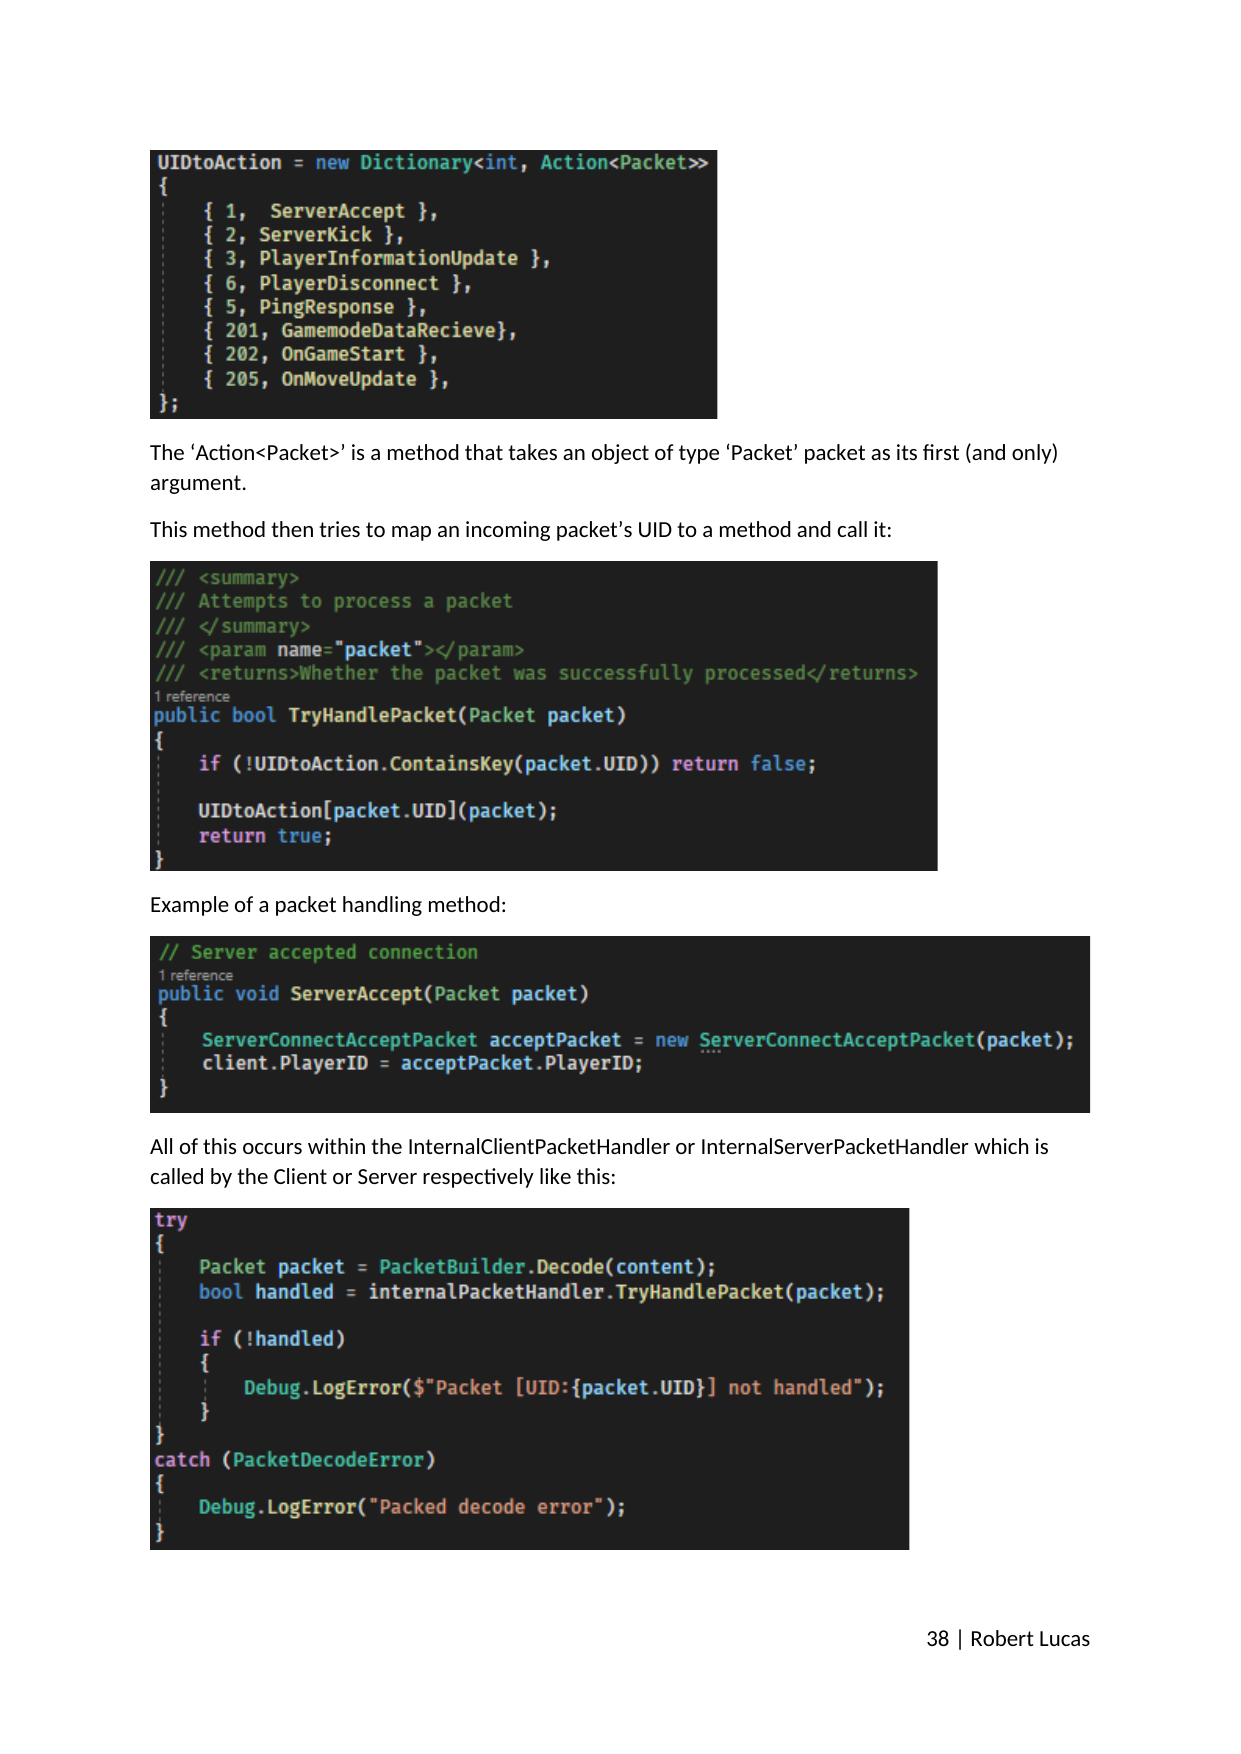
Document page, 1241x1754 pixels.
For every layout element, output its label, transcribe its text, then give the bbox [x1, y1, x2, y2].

text The ‘Action<Packet>’ is a method that takes an object of type ‘Packet’ packet as its first (and only) argument. [150, 438, 1090, 496]
picture [150, 150, 718, 419]
picture [150, 561, 938, 871]
text All of this occurs within the InternalClientPacketHandler or InternalServerPacketHandler which is called by the Client or Server respectively like this: [150, 1132, 1090, 1190]
picture [150, 936, 1091, 1113]
text This method then tries to map an incoming packet’s UID to a method and call it: [150, 515, 1090, 543]
picture [150, 1208, 910, 1550]
text Example of a packet handling method: [150, 890, 1090, 918]
